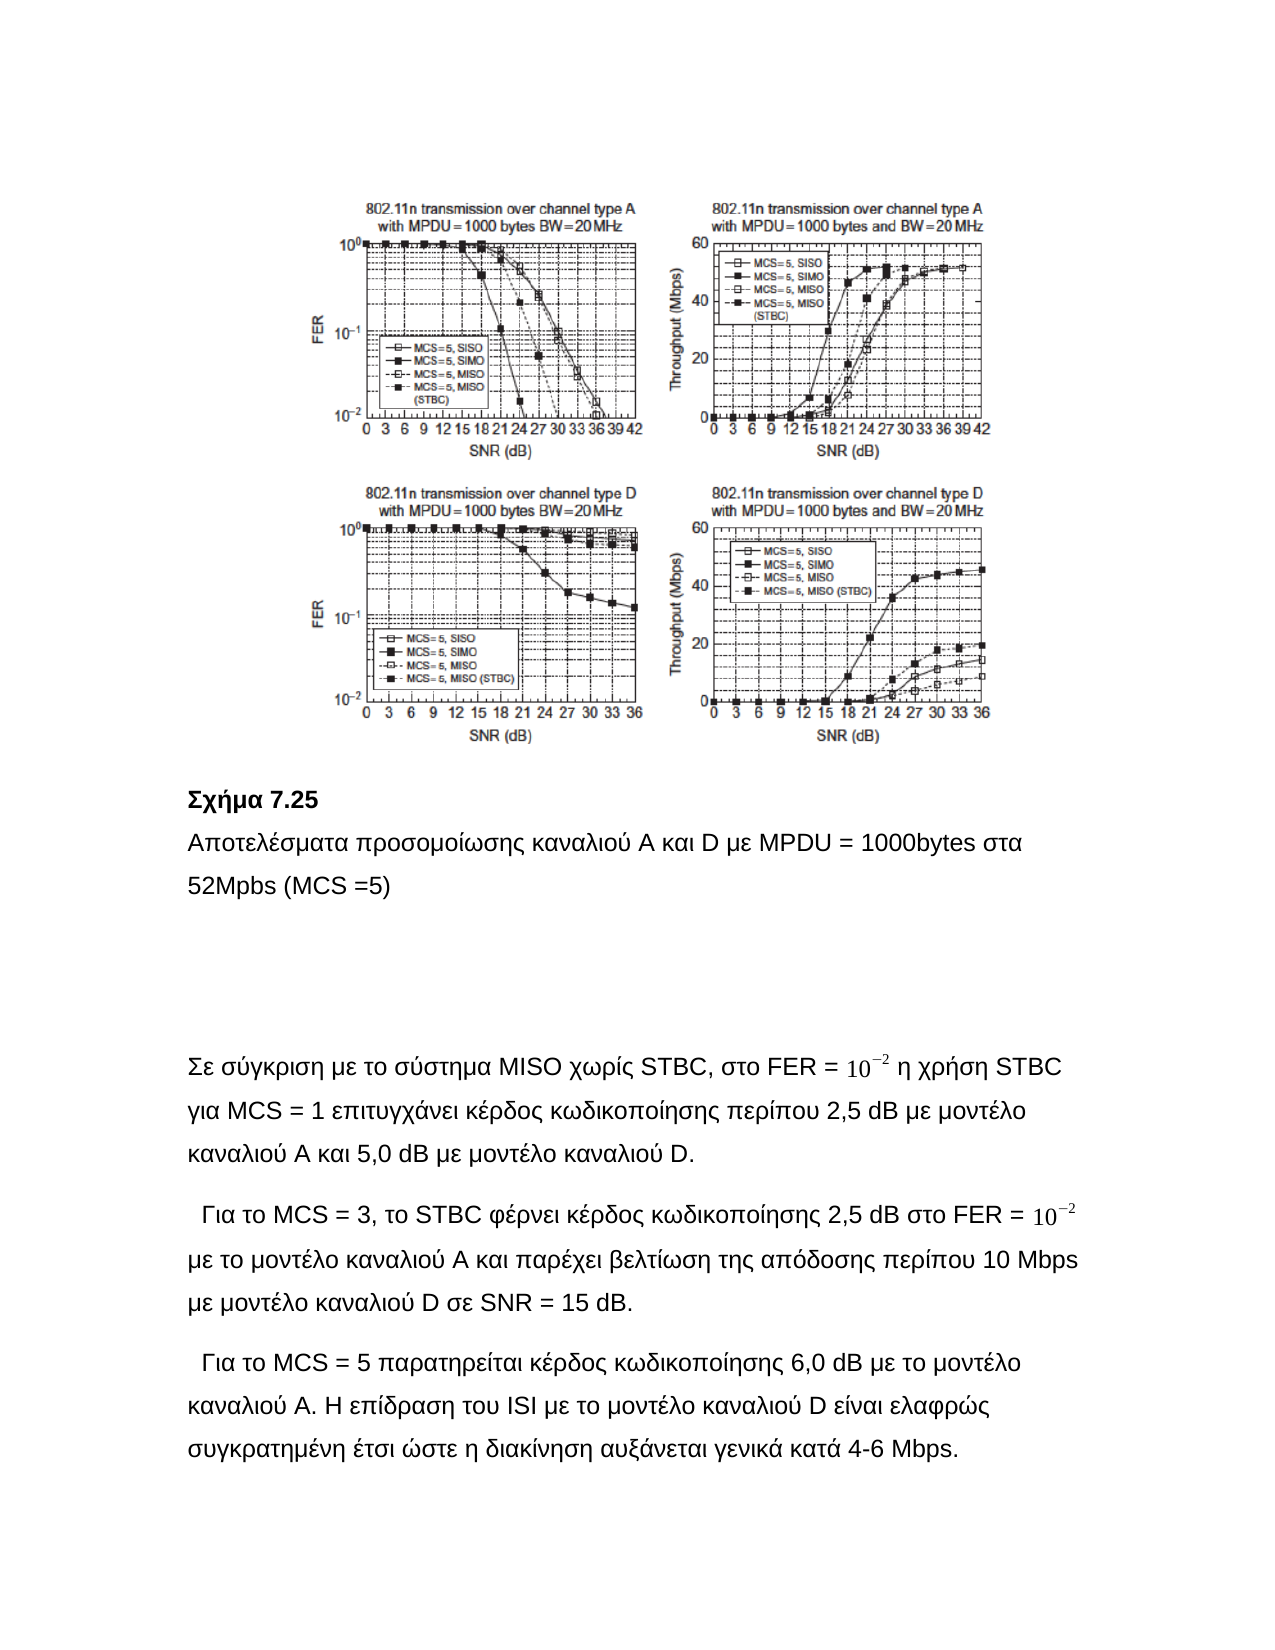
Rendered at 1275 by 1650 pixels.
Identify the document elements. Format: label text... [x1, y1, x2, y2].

picture [187, 150, 1088, 754]
text Για το MCS = 3, το STBC φέρνει κέρδος κωδικοποίησης 2,5 dB στο FER = με το μοντέλο καναλιού Α και παρέχει βελτίωση της απόδοσης περίπου 10 Mbps με μοντέλο καναλιού D σε SNR = 15 dB. [187, 1199, 1087, 1316]
text Σε σύγκριση με το σύστημα MISO χωρίς STBC, στο FER = η χρήση STBC για MCS = 1 επιτυγχάνει κέρδος κωδικοποίησης περίπου 2,5 dB με μοντέλο καναλιού A και 5,0 dB με μοντέλο καναλιού D. [187, 1051, 1087, 1168]
text Σχήμα 7.25 Αποτελέσματα προσομοίωσης καναλιού Α και D με MPDU = 1000bytes στα 52Mpbs (MCS =5) [187, 785, 1087, 900]
text Για το MCS = 5 παρατηρείται κέρδος κωδικοποίησης 6,0 dB με το μοντέλο καναλιού Α. Η επίδραση του ISI με το μοντέλο καναλιού D είναι ελαφρώς συγκρατημένη έτσι ώστε η διακίνηση αυξάνεται γενικά κατά 4-6 Mbps. [187, 1347, 1087, 1462]
